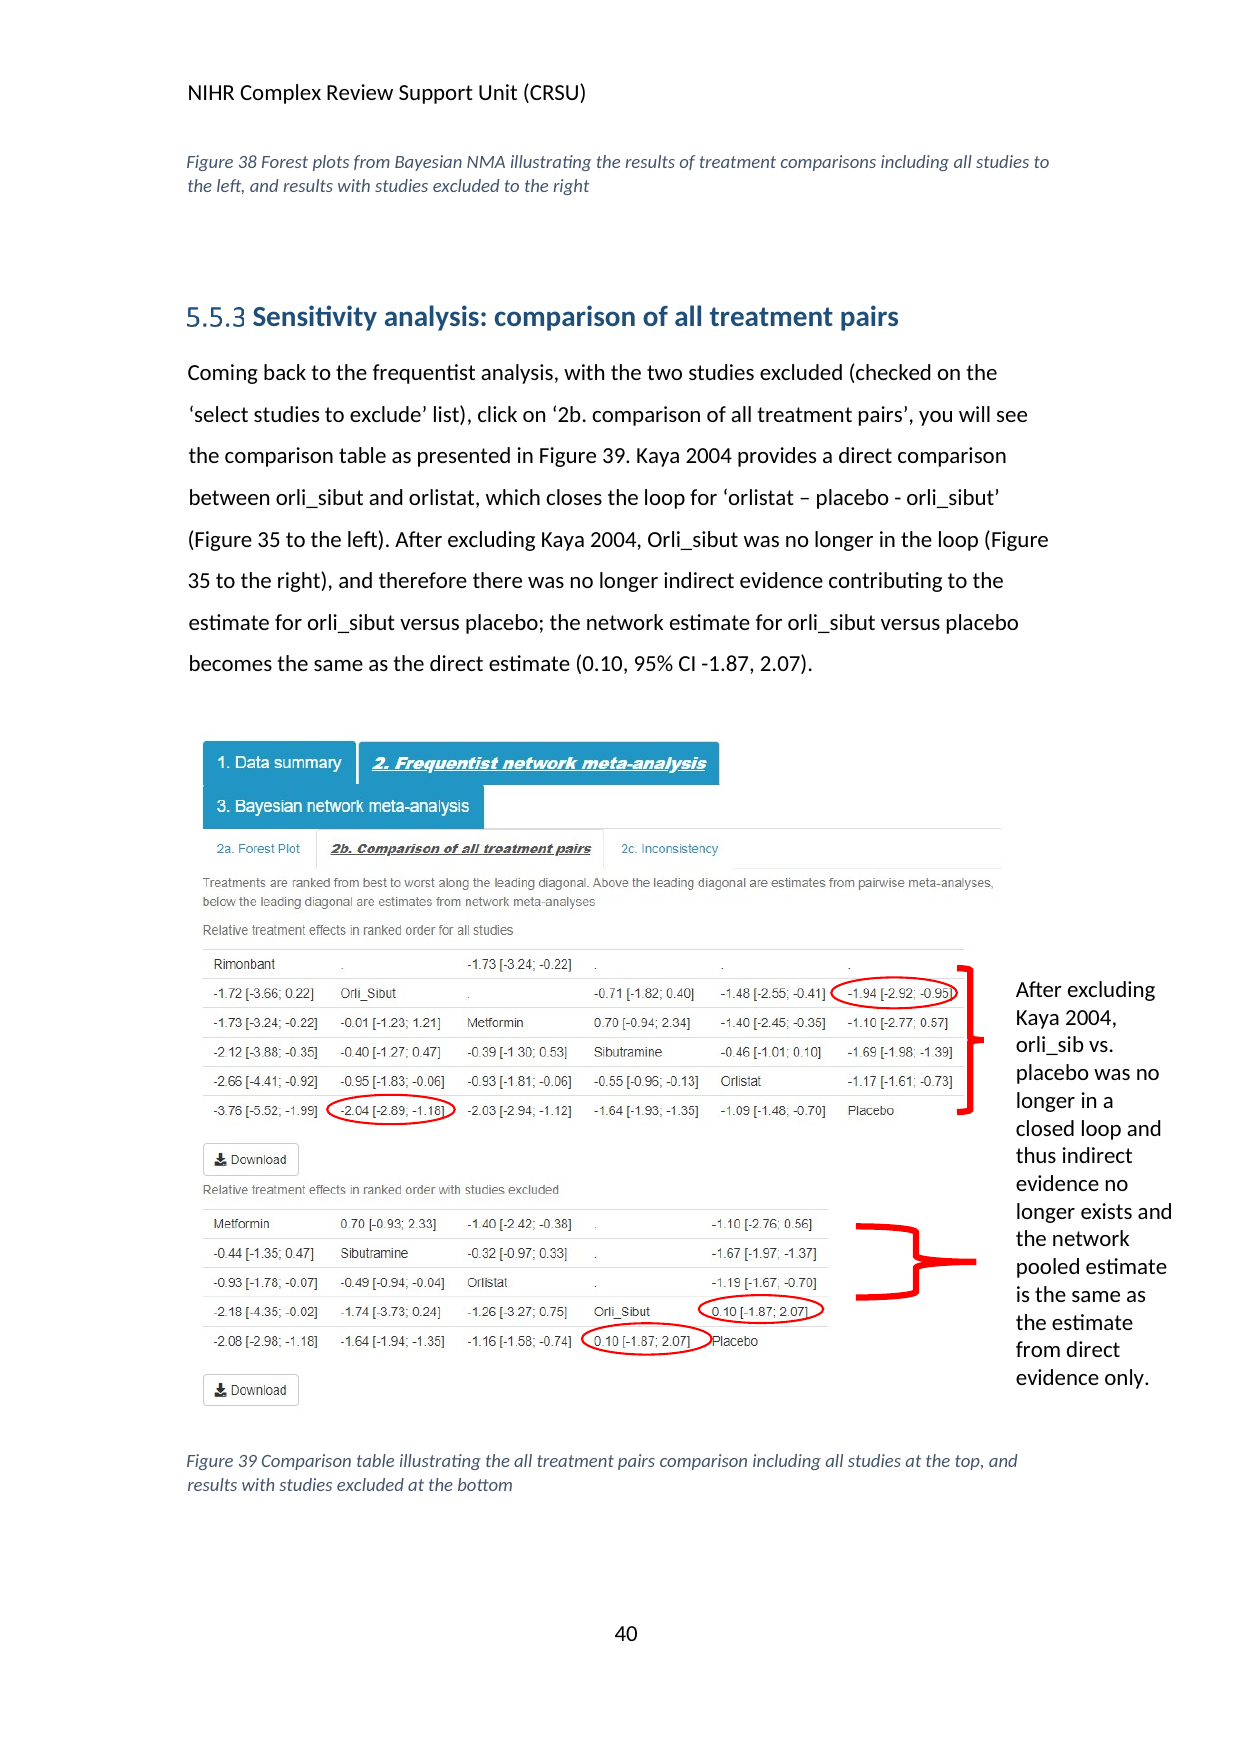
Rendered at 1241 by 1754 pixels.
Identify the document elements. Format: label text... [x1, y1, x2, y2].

text (Figure 35 to the left). After excluding Kaya 2004, Orli_sibut was no longer in the loop (Figure [187, 525, 1053, 553]
picture [187, 732, 1011, 1416]
text Coming back to the frequentist analysis, with the two studies excluded (checked on the ‘select studies to exclude’ list), click on ‘2b. comparison of all treatment pairs’, you will see the comparison table as presented in Figure 39. Kaya 2004 provides a direct comparison between orli_sibut and orlistat, which closes the loop for ‘orlistat – placebo - orli_sibut’ [187, 358, 1053, 511]
text Figure 39 Comparison table illustrating the all treatment pairs comparison including all studies at the top, and results with studies excluded at the bottom [186, 1449, 1058, 1496]
subtitle Sensitivity analysis: comparison of all treatment pairs [187, 298, 1058, 334]
text 35 to the right), and therefore there was no longer indirect evidence contributing to the estimate for orli_sibut versus placebo; the network estimate for orli_sibut versus placebo becomes the same as the direct estimate (0.10, 95% CI -1.87, 2.07). [187, 566, 1053, 677]
text Figure 38 Forest plots from Bayesian NMA illustrating the results of treatment comparisons including all studies to the left, and results with studies excluded to the right [186, 150, 1058, 197]
picture [186, 306, 244, 327]
